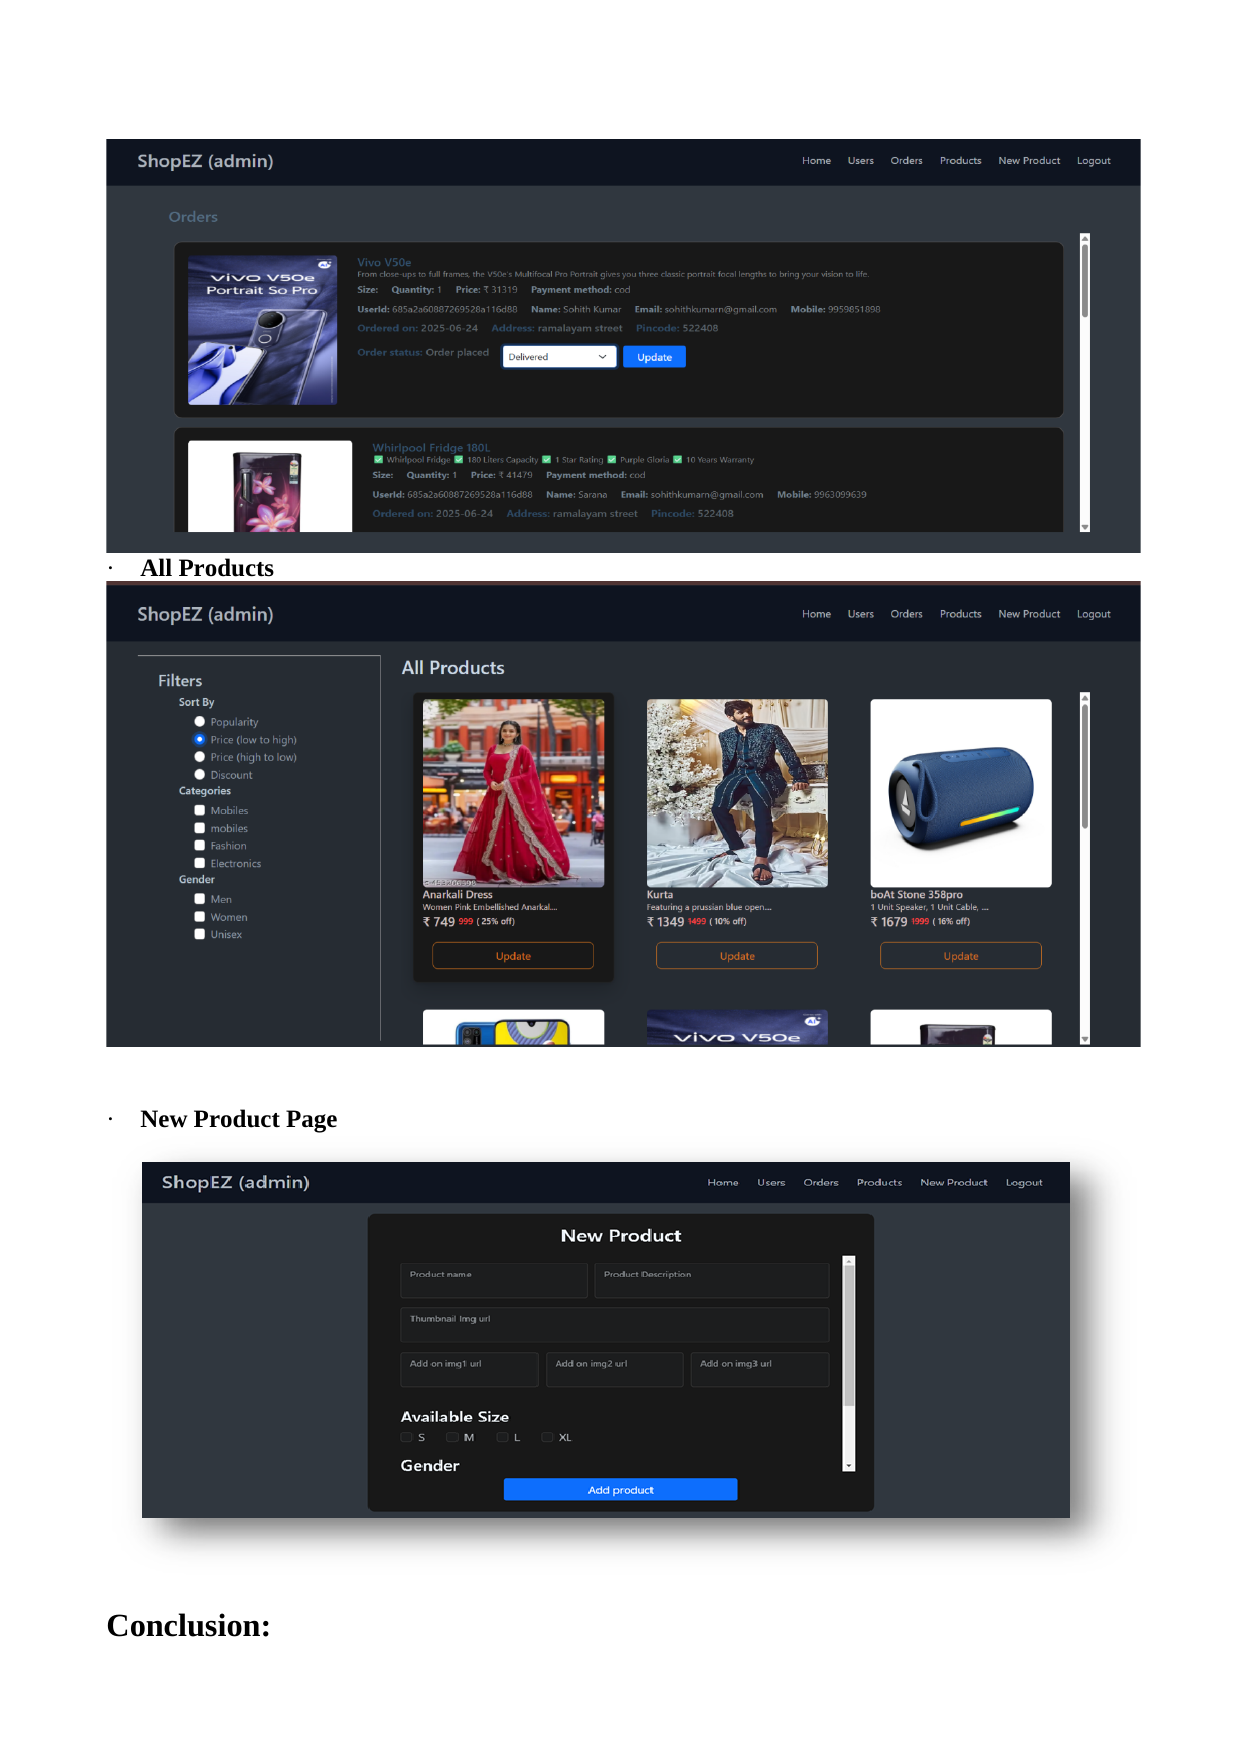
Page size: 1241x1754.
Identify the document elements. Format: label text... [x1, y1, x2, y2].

picture [106, 139, 1141, 553]
text · All Products [106, 553, 1085, 581]
picture [106, 1132, 1144, 1578]
text · New Product Page [106, 1104, 1085, 1132]
text Conclusion: [106, 1606, 1143, 1643]
picture [106, 581, 1141, 1047]
